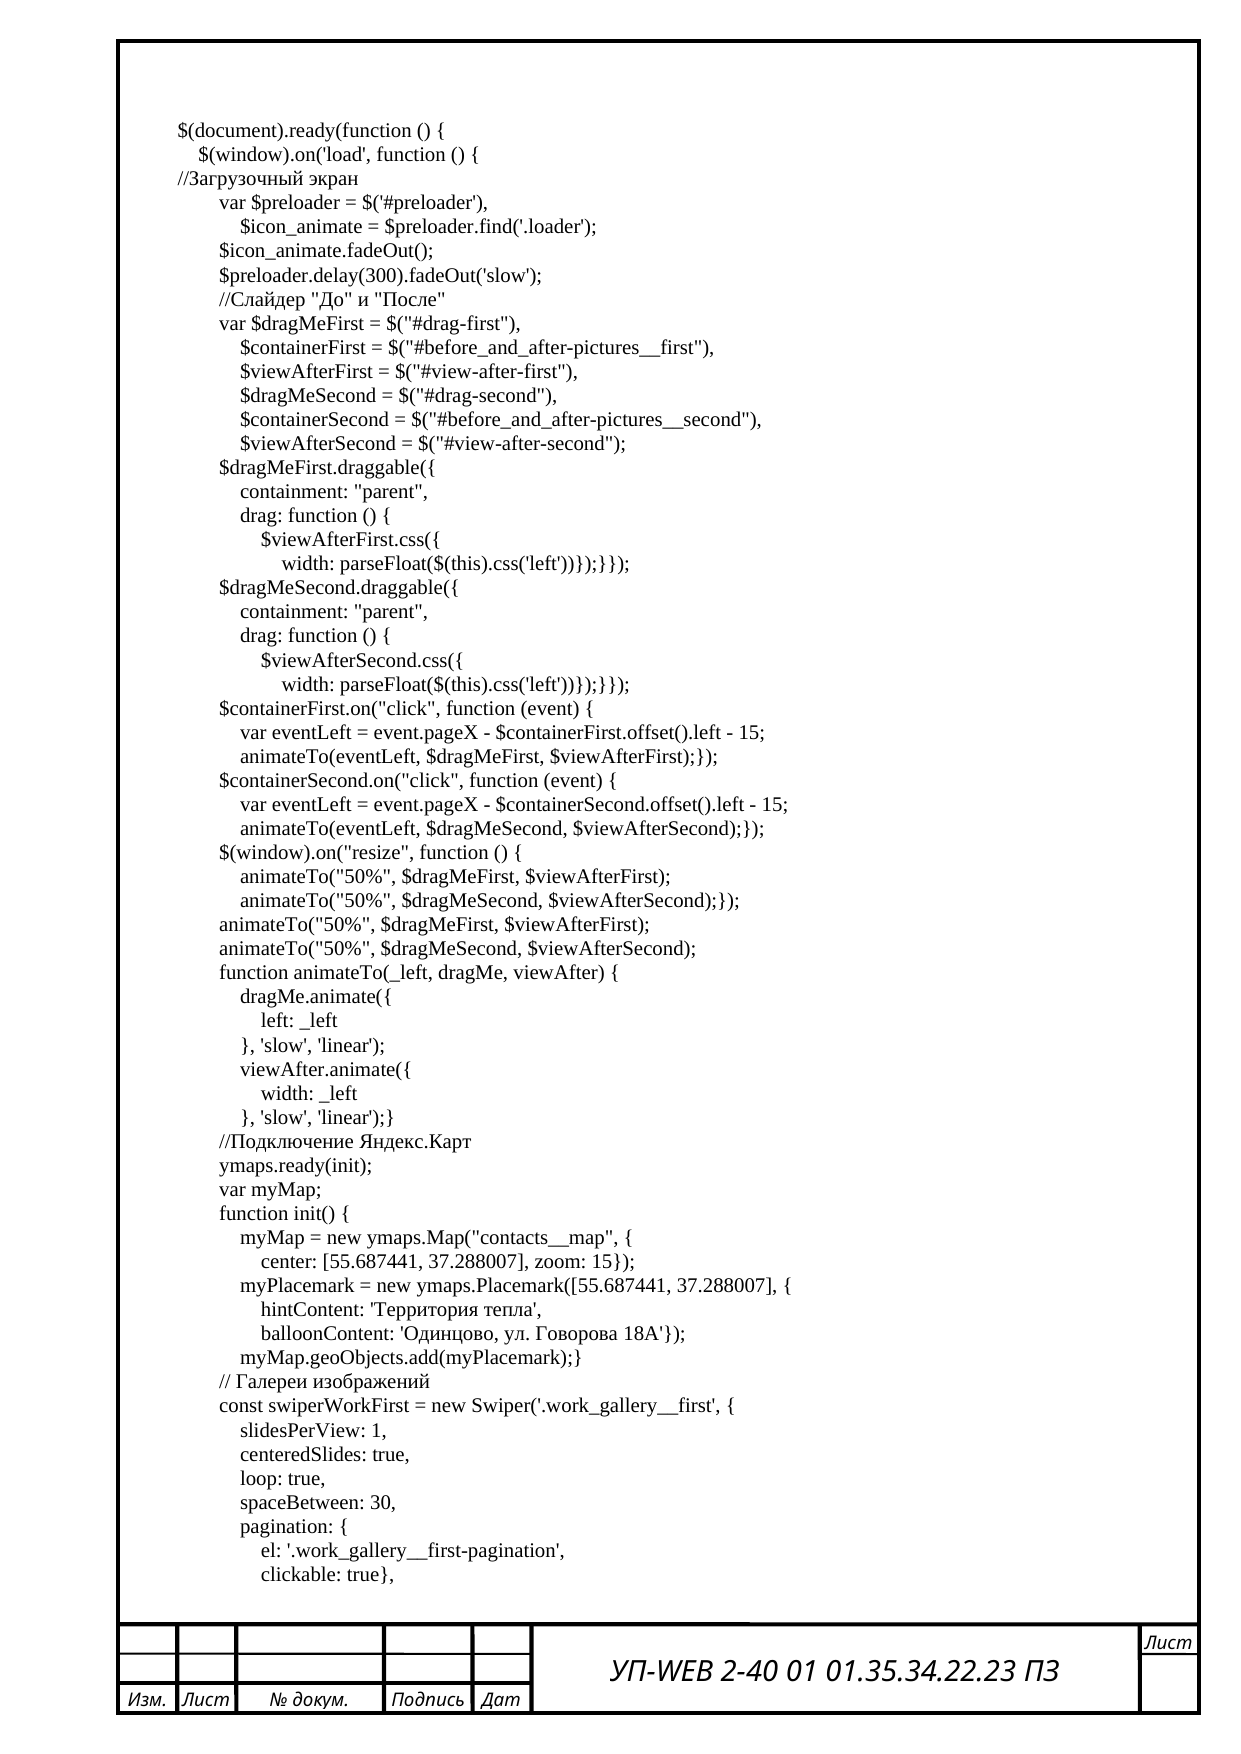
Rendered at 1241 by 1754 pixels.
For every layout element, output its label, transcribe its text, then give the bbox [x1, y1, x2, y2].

text $(document).ready(function () { $(window).on('load', function () { //Загрузочный экран var $preloader = $('#preloader'), $icon_animate = $preloader.find('.loader'); $icon_animate.fadeOut(); $preloader.delay(300).fadeOut('slow'); //Слайдер "До" и "После" var $dragMeFirst = $("#drag-first"), $containerFirst = $("#before_and_after-pictures__first"), $viewAfterFirst = $("#view-after-first"), $dragMeSecond = $("#drag-second"), $containerSecond = $("#before_and_after-pictures__second"), $viewAfterSecond = $("#view-after-second"); $dragMeFirst.draggable({ containment: "parent", drag: function () { $viewAfterFirst.css({ width: parseFloat($(this).css('left'))});}}); $dragMeSecond.draggable({ containment: "parent", drag: function () { $viewAfterSecond.css({ width: parseFloat($(this).css('left'))});}}); $containerFirst.on("click", function (event) { var eventLeft = event.pageX - $containerFirst.offset().left - 15; animateTo(eventLeft, $dragMeFirst, $viewAfterFirst);}); $containerSecond.on("click", function (event) { var eventLeft = event.pageX - $containerSecond.offset().left - 15; animateTo(eventLeft, $dragMeSecond, $viewAfterSecond);}); $(window).on("resize", function () { animateTo("50%", $dragMeFirst, $viewAfterFirst); animateTo("50%", $dragMeSecond, $viewAfterSecond);}); animateTo("50%", $dragMeFirst, $viewAfterFirst); animateTo("50%", $dragMeSecond, $viewAfterSecond); function animateTo(_left, dragMe, viewAfter) { dragMe.animate({ left: _left }, 'slow', 'linear'); viewAfter.animate({ width: _left }, 'slow', 'linear');} //Подключение Яндекс.Карт ymaps.ready(init); var myMap; function init() { myMap = new ymaps.Map("contacts__map", { center: [55.687441, 37.288007], zoom: 15}); myPlacemark = new ymaps.Placemark([55.687441, 37.288007], { hintContent: 'Территория тепла', balloonContent: 'Одинцово, ул. Говорова 18А'}); myMap.geoObjects.add(myPlacemark);} // Галереи изображений const swiperWorkFirst = new Swiper('.work_gallery__first', { slidesPerView: 1, centeredSlides: true, loop: true, spaceBetween: 30, pagination: { el: '.work_gallery__first-pagination', clickable: true}, [177, 118, 1152, 1586]
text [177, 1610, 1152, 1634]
